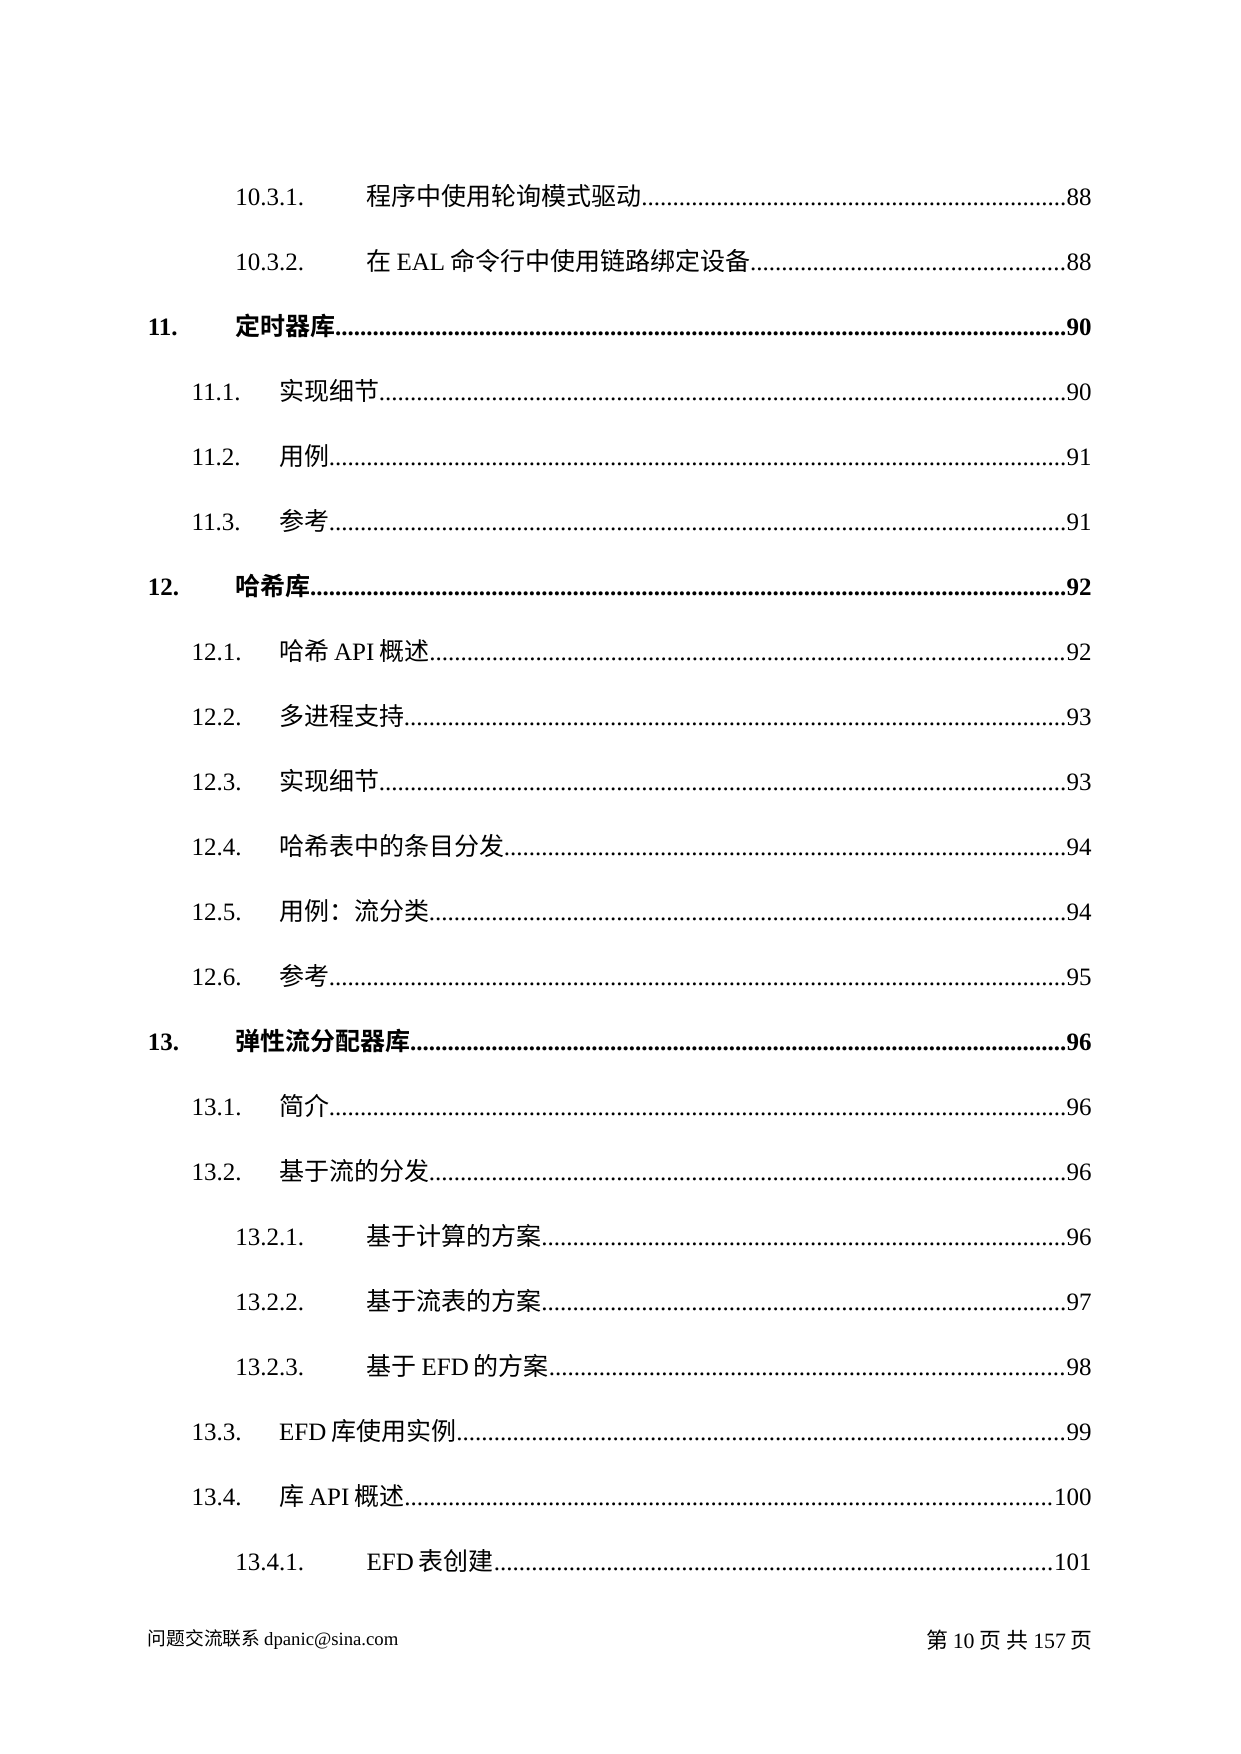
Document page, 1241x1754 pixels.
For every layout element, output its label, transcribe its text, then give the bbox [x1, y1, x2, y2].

text 13.3. EFD库使用实例 99 [191, 1397, 1092, 1462]
text 12. 哈希库 92 [148, 552, 1092, 617]
text 13. 弹性流分配器库 96 [148, 1007, 1092, 1072]
text 12.5. 用例：流分类 94 [191, 877, 1092, 942]
text 12.1. 哈希API概述 92 [191, 617, 1092, 682]
text 13.2.3. 基于EFD的方案 98 [235, 1332, 1092, 1397]
text 11.2. 用例 91 [191, 422, 1092, 487]
text 13.2. 基于流的分发 96 [191, 1137, 1092, 1202]
text 13.4. 库API概述 100 [191, 1462, 1092, 1527]
text 12.4. 哈希表中的条目分发 94 [191, 812, 1092, 877]
text 12.3. 实现细节 93 [191, 747, 1092, 812]
text 12.2. 多进程支持 93 [191, 682, 1092, 747]
text 10.3.1. 程序中使用轮询模式驱动 88 [235, 162, 1092, 227]
text 11.3. 参考 91 [191, 487, 1092, 552]
text 12.6. 参考 95 [191, 942, 1092, 1007]
text 13.2.2. 基于流表的方案 97 [235, 1267, 1092, 1332]
text 13.2.1. 基于计算的方案 96 [235, 1202, 1092, 1267]
text 13.1. 简介 96 [191, 1072, 1092, 1137]
text 11. 定时器库 90 [148, 292, 1092, 357]
text 10.3.2. 在EAL命令行中使用链路绑定设备 88 [235, 227, 1092, 292]
text 13.4.1. EFD表创建 101 [235, 1527, 1092, 1592]
text 11.1. 实现细节 90 [191, 357, 1092, 422]
